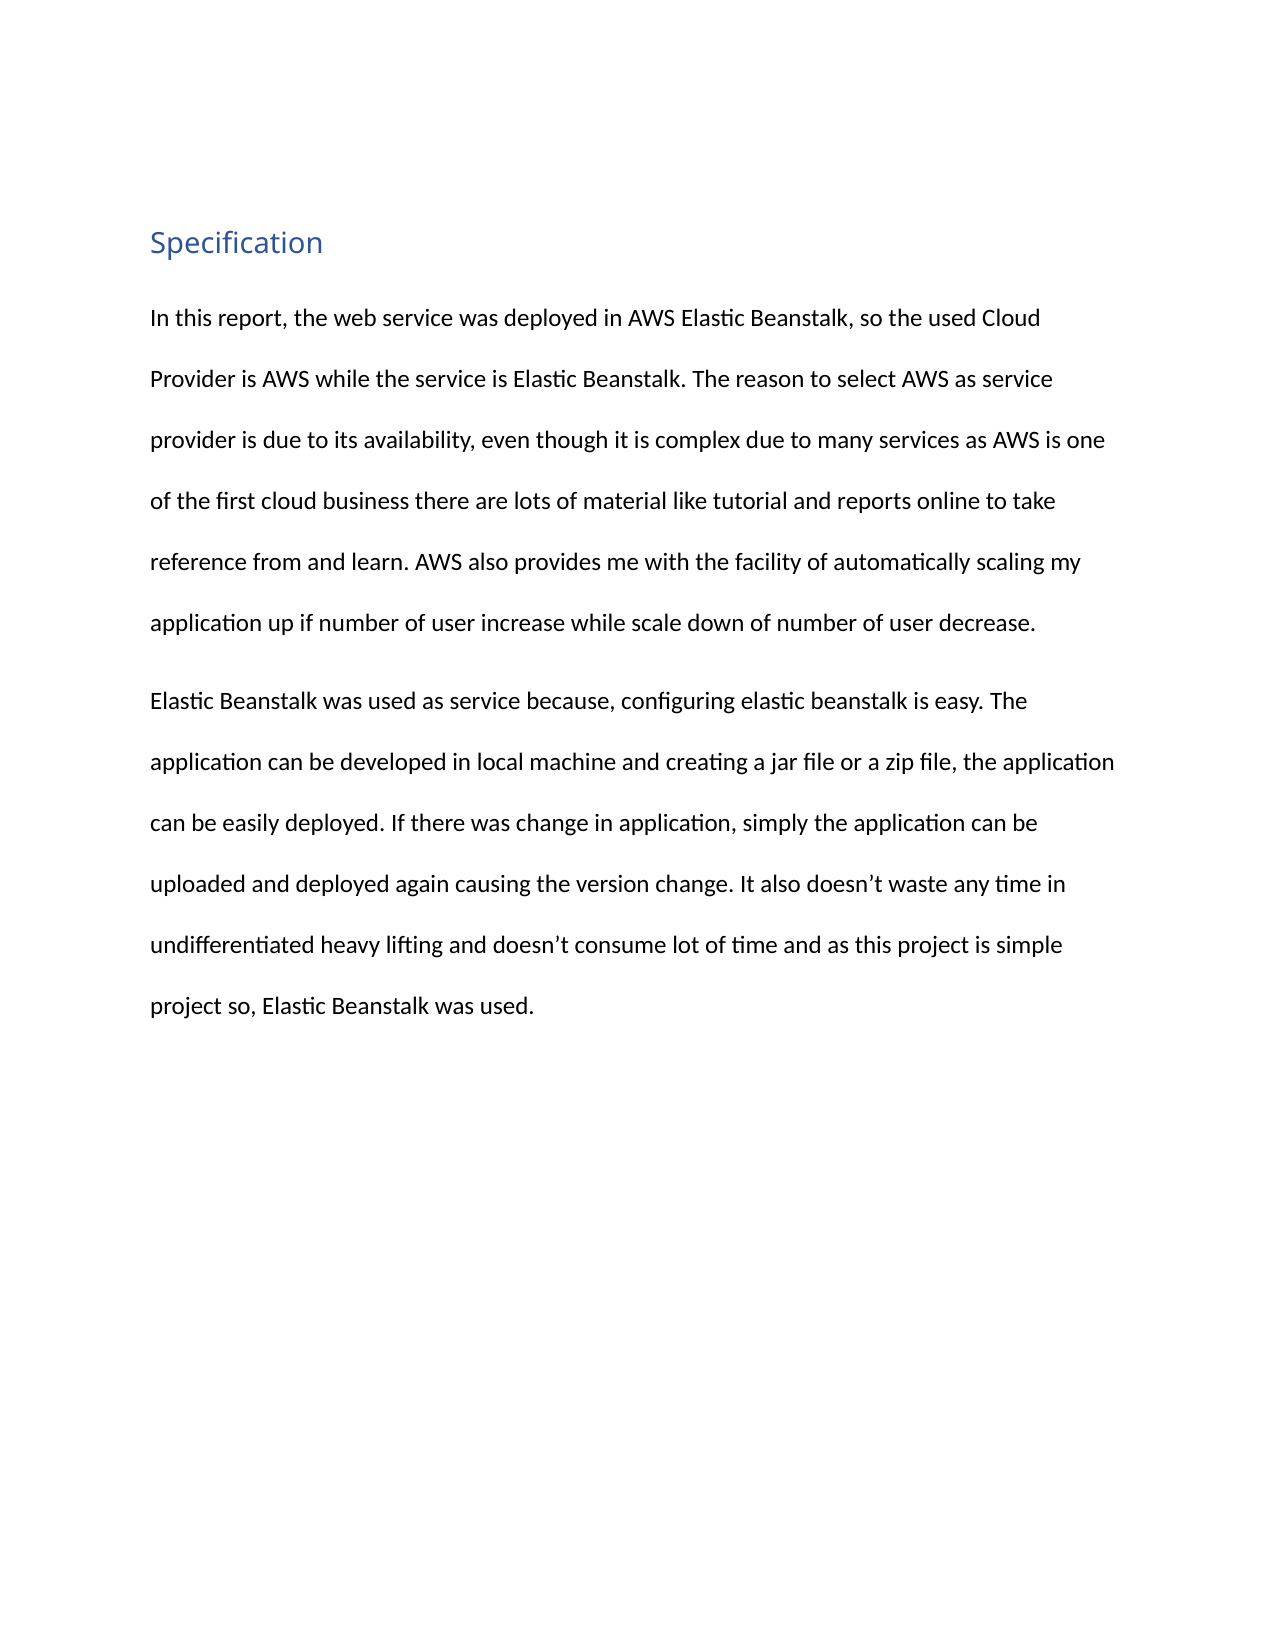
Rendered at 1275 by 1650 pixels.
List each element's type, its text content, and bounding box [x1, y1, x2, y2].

text Elastic Beanstalk was used as service because, configuring elastic beanstalk is easy. The application can be developed in local machine and creating a jar file or a zip file, the application can be easily deployed. If there was change in application, simply the application can be uploaded and deployed again causing the version change. It also doesn’t waste any time in undifferentiated heavy lifting and doesn’t consume lot of time and as this project is simple project so, Elastic Beanstalk was used. [150, 685, 1125, 1021]
text In this report, the web service was deployed in AWS Elastic Beanstalk, so the used Cloud Provider is AWS while the service is Elastic Beanstalk. The reason to select AWS as service provider is due to its availability, even though it is complex due to many services as AWS is one of the first cloud business there are lots of material like tutorial and reports online to take reference from and learn. AWS also provides me with the facility of automatically scaling my application up if number of user increase while scale down of number of user decrease. [150, 302, 1125, 638]
subtitle Specification [150, 223, 1125, 262]
